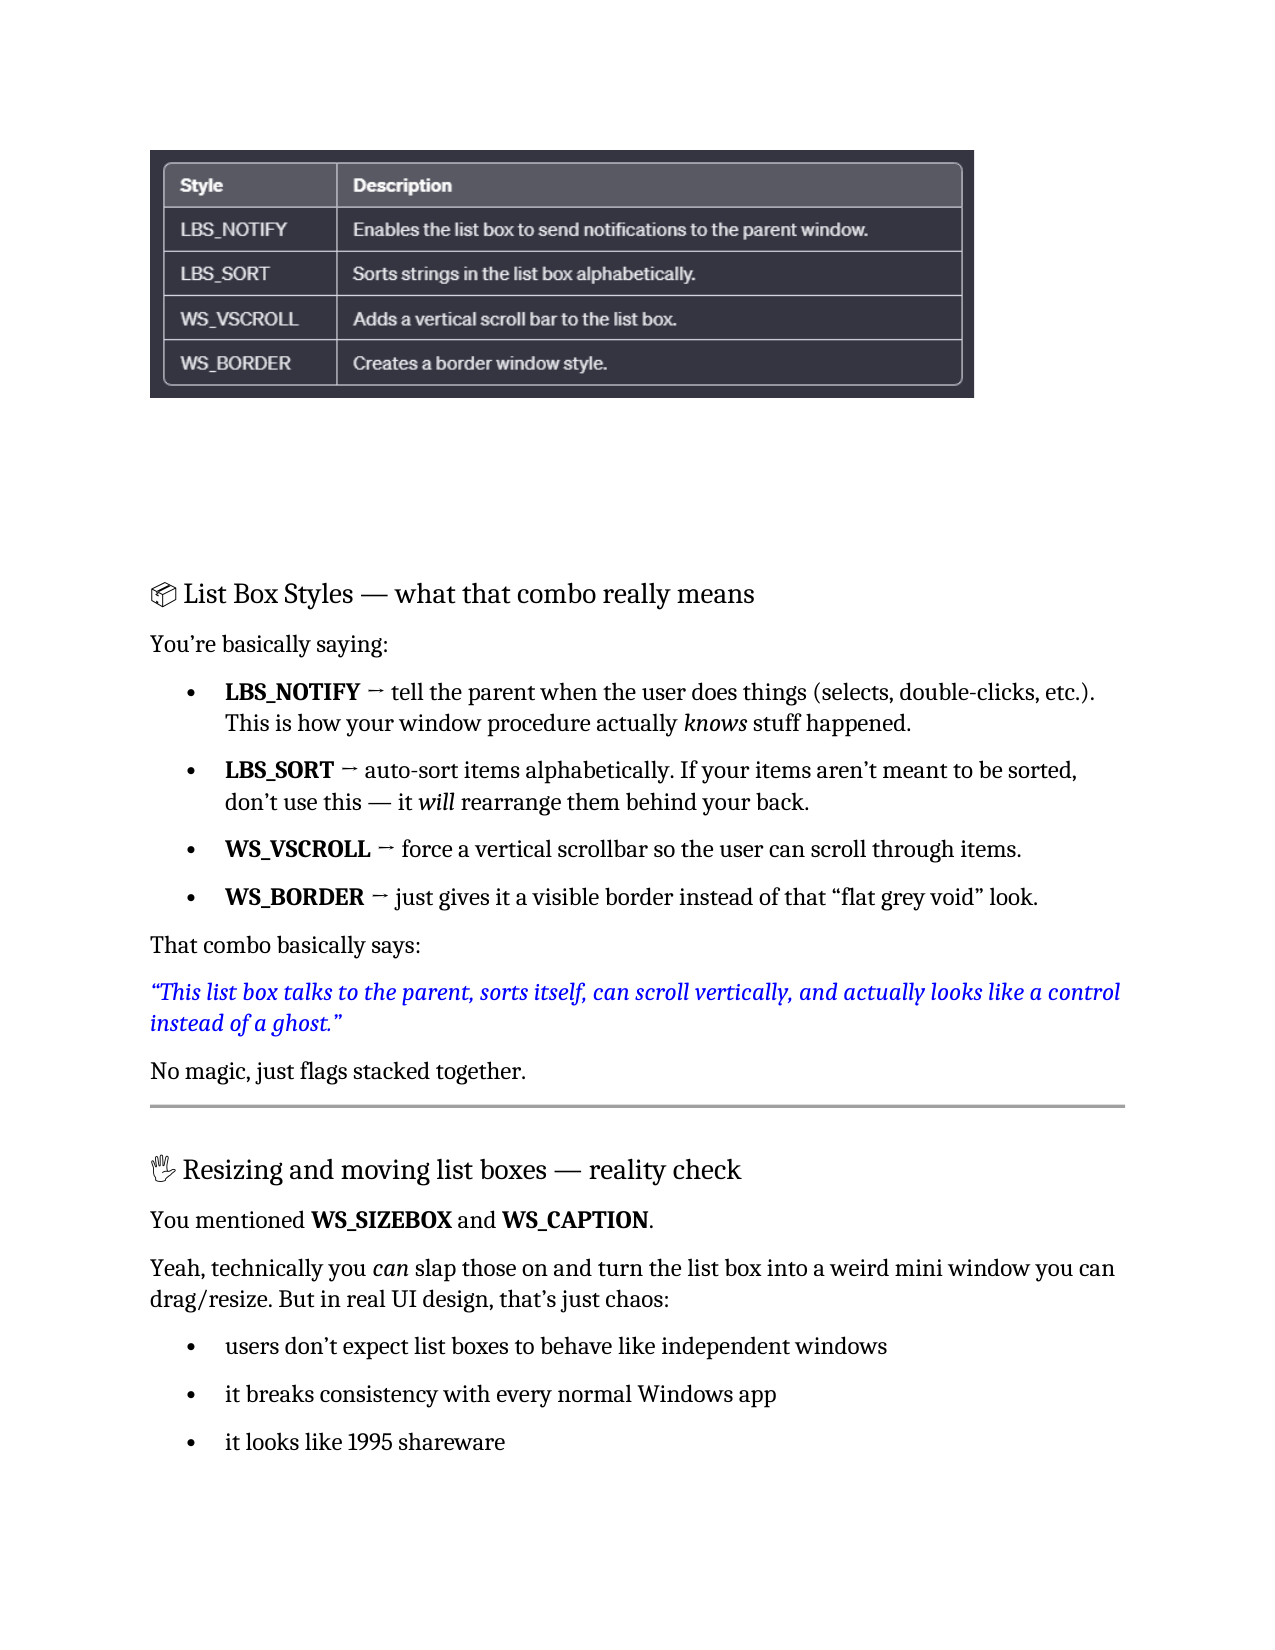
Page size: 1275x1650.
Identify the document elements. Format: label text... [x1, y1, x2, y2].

text 🖐️ Resizing and moving list boxes — reality check [150, 1152, 1125, 1186]
list it breaks consistency with every normal Windows app [187, 1380, 1125, 1409]
list users don’t expect list boxes to behave like independent windows [187, 1332, 1125, 1361]
list LBS_NOTIFY → tell the parent when the user does things (selects, double-clicks, etc.). This is how your window procedure actually knows stuff happened. [187, 678, 1125, 737]
text No magic, just flags stacked together. [150, 1057, 1125, 1086]
text 📦 List Box Styles — what that combo really means [150, 576, 1125, 611]
text “This list box talks to the parent, sorts itself, can scroll vertically, and actually looks like a control instead of a ghost.” [150, 978, 1125, 1038]
picture [150, 150, 975, 398]
text Yeah, technically you can slap those on and turn the list box into a weird mini window you can drag/resize. But in real UI design, that’s just chaos: [150, 1253, 1125, 1313]
list it looks like 1995 shareware [187, 1428, 1125, 1456]
text You mentioned WS_SIZEBOX and WS_CAPTION. [150, 1206, 1125, 1234]
text That combo basically says: [150, 931, 1125, 959]
list LBS_SORT → auto-sort items alphabetically. If your items aren’t meant to be sorted, don’t use this — it will rearrange them behind your back. [187, 756, 1125, 816]
list WS_BORDER → just gives it a visible border instead of that “flat grey void” look. [187, 883, 1125, 912]
list WS_VSCROLL → force a vertical scrollbar so the user can scroll through items. [187, 835, 1125, 864]
text You’re basically saying: [150, 630, 1125, 659]
